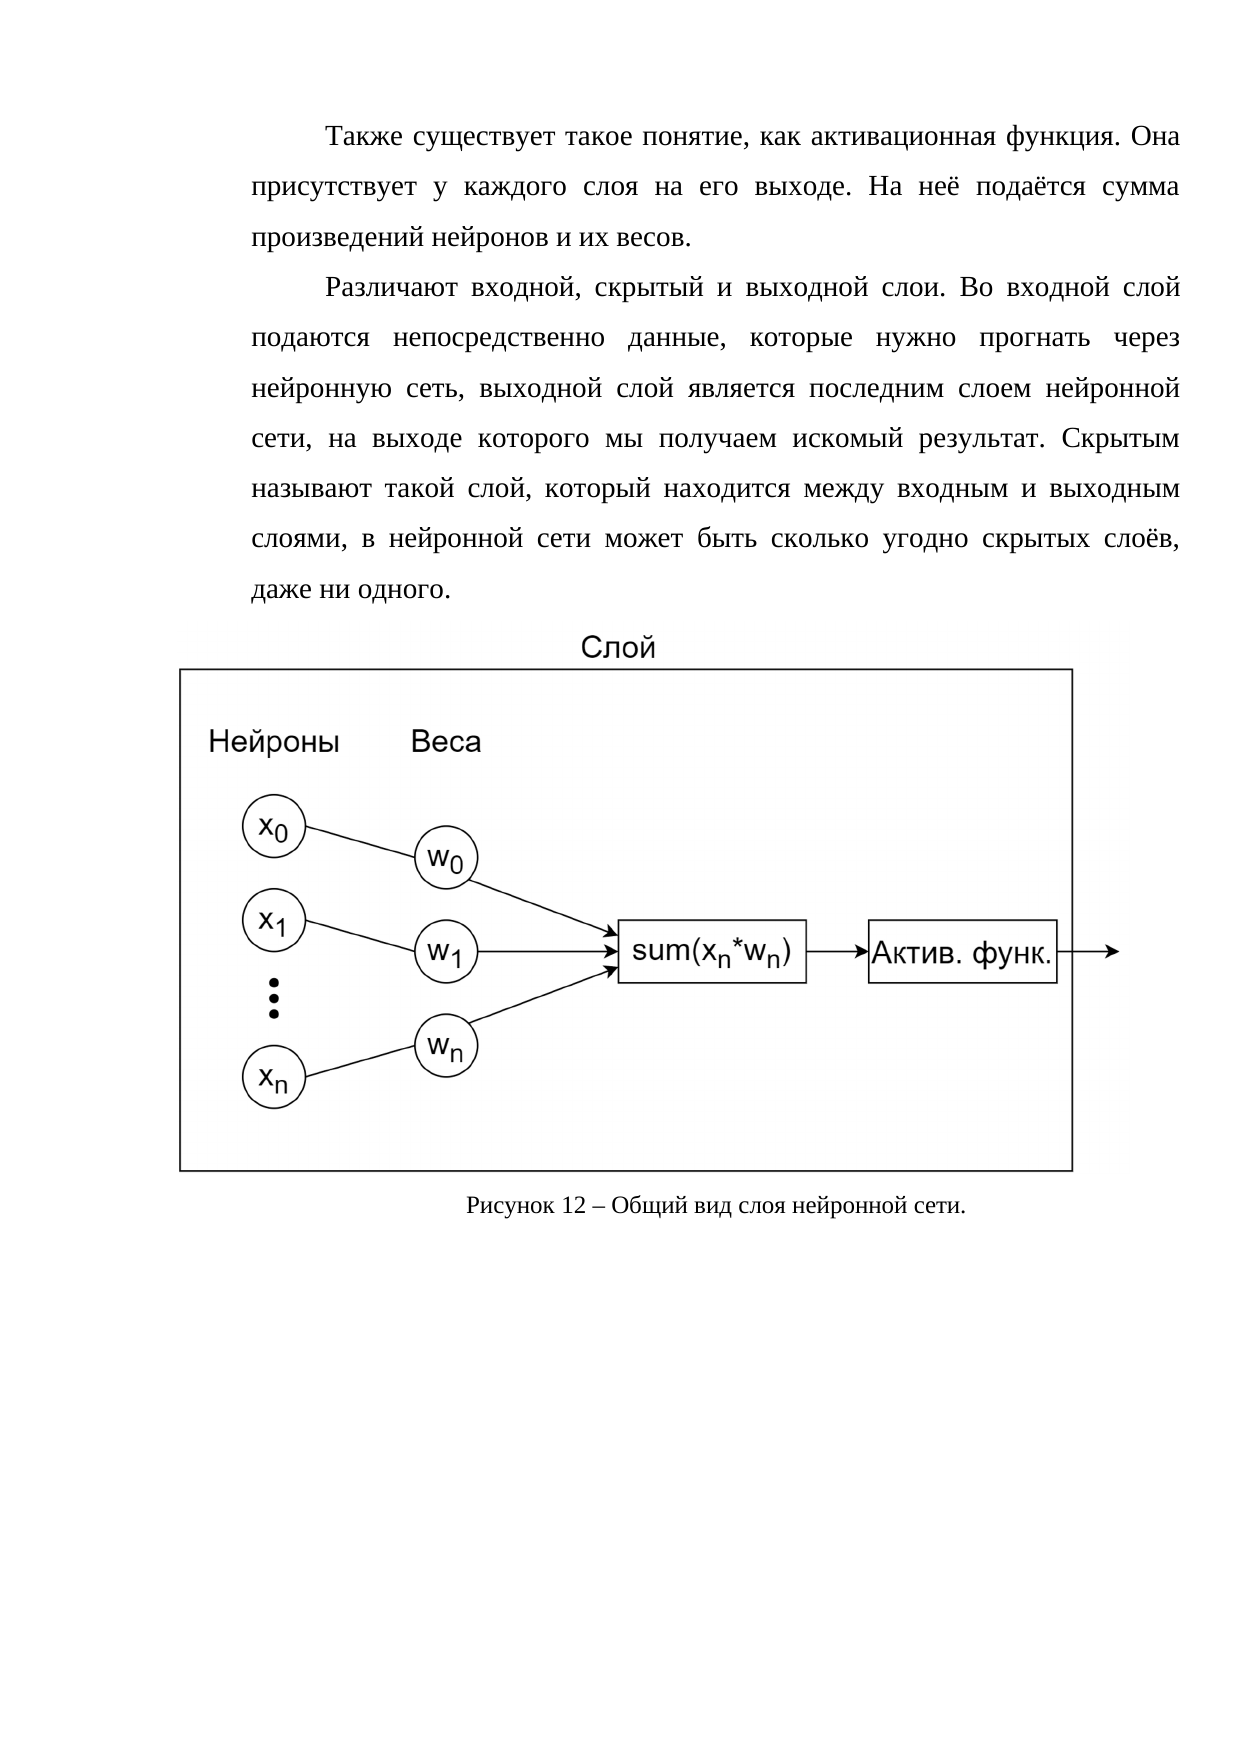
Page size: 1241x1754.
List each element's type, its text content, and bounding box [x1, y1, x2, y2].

text Рисунок 12 – Общий вид слоя нейронной сети. [251, 1190, 1181, 1219]
text Различают входной, скрытый и выходной слои. Во входной слой подаются непосредственно данные, которые нужно прогнать через нейронную сеть, выходной слой является последним слоем нейронной сети, на выходе которого мы получаем искомый результат. Скрытым называют такой слой, который находится между входным и выходным слоями, в нейронной сети может быть сколько угодно скрытых слоёв, даже ни одного. [251, 269, 1181, 604]
text Также существует такое понятие, как активационная функция. Она присутствует у каждого слоя на его выходе. На неё подаётся сумма произведений нейронов и их весов. [251, 118, 1181, 252]
picture [177, 621, 1130, 1174]
